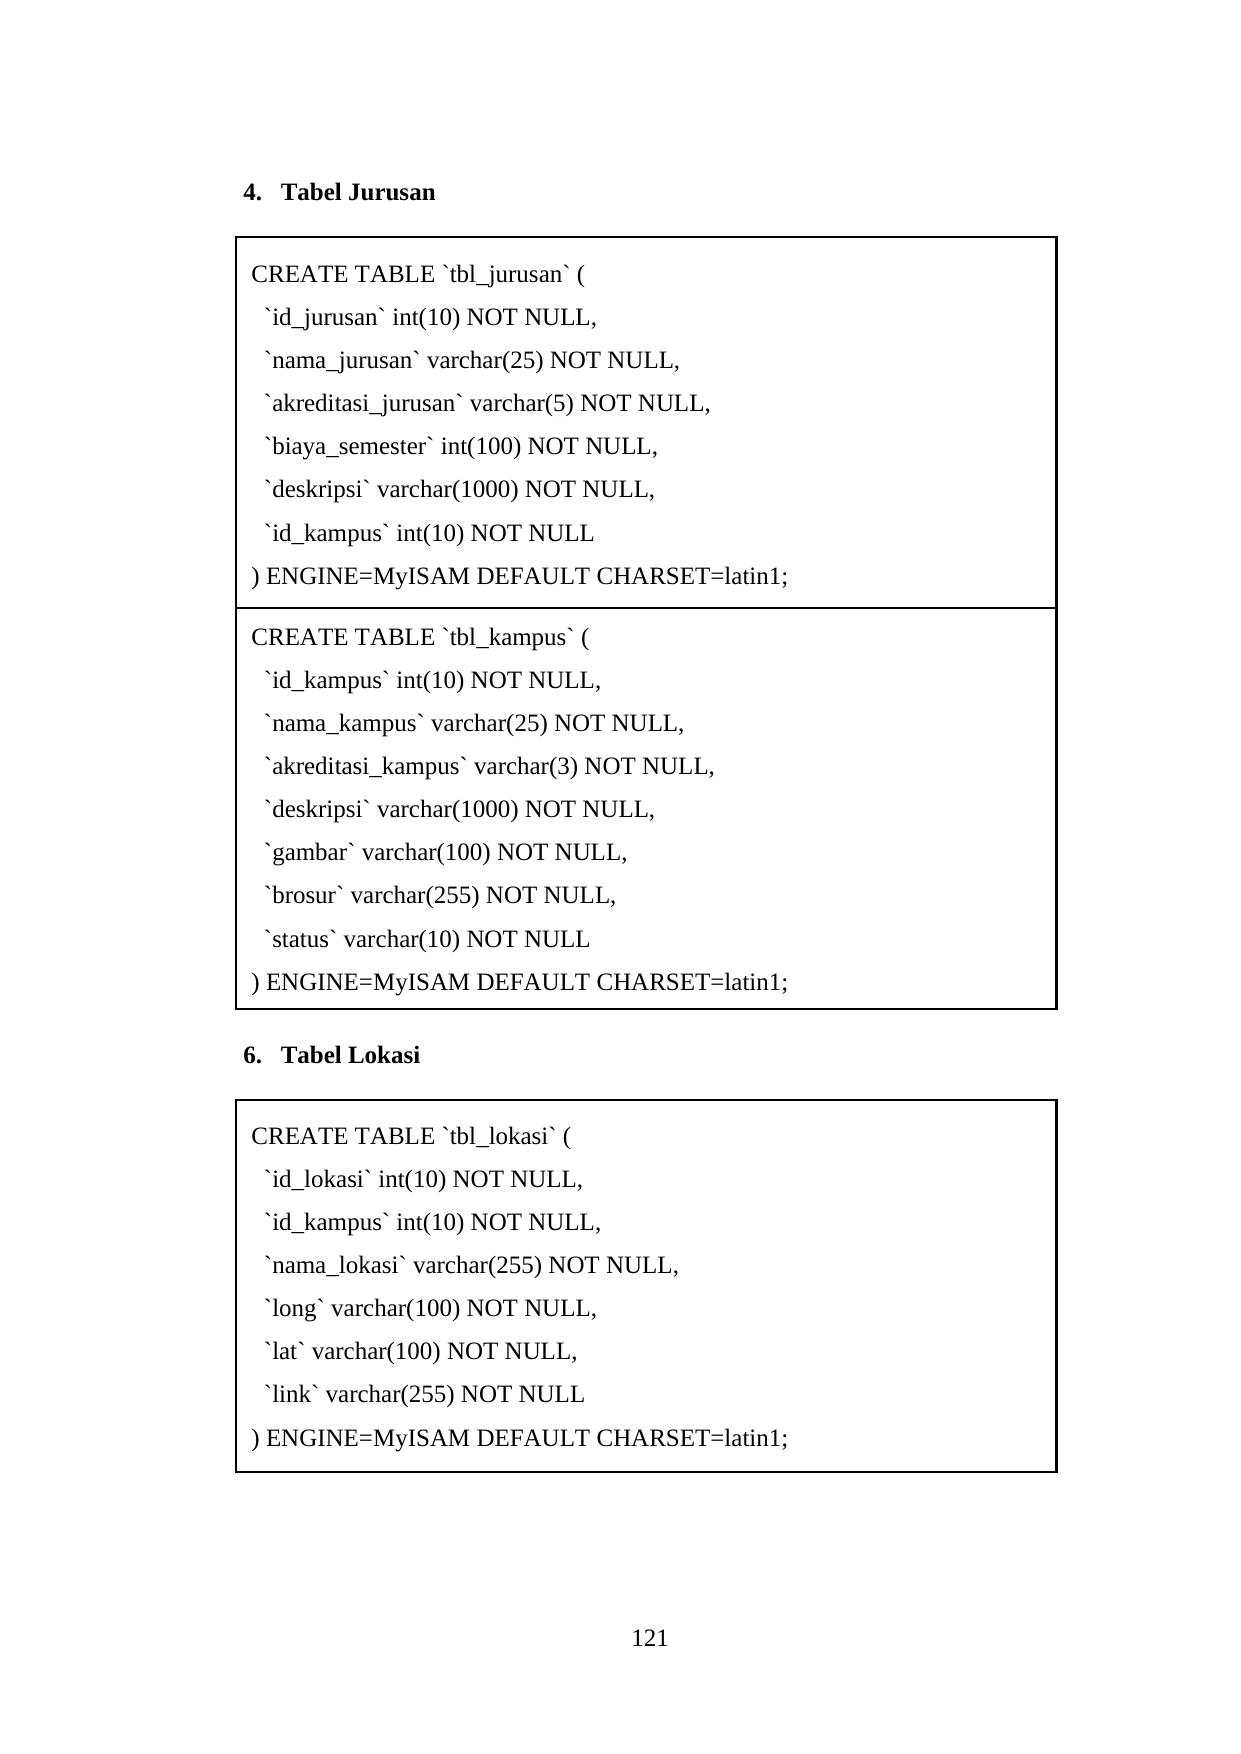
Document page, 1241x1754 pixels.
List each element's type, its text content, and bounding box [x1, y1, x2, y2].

list Tabel Lokasi [243, 1040, 1063, 1068]
list Tabel Jurusan [243, 177, 1063, 206]
